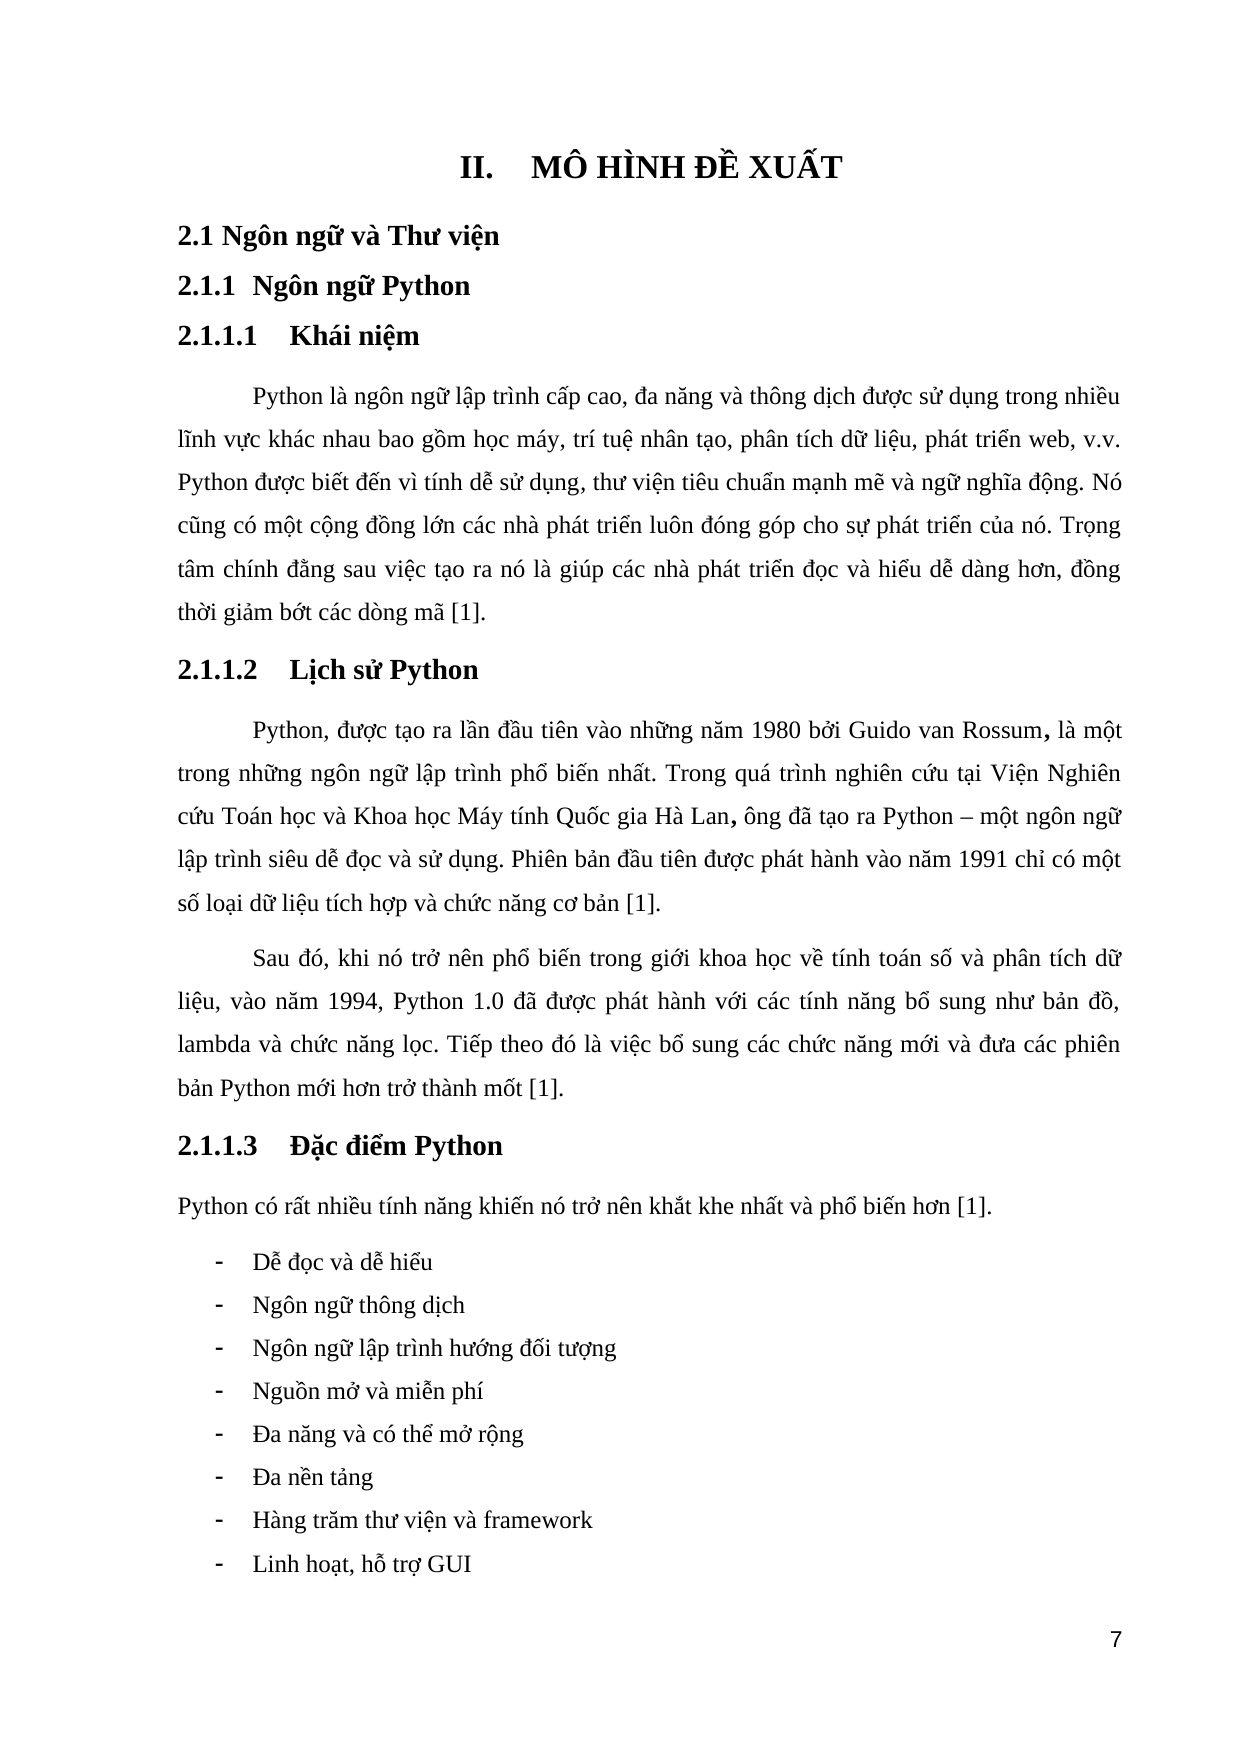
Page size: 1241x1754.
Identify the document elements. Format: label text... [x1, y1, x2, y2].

list Linh hoạt, hỗ trợ GUI [215, 1549, 1122, 1577]
list Dễ đọc và dễ hiểu [215, 1247, 1122, 1276]
list Đặc điểm Python [177, 1128, 1122, 1162]
text Python là ngôn ngữ lập trình cấp cao, đa năng và thông dịch được sử dụng trong nhiều lĩnh vực khác nhau bao gồm học máy, trí tuệ nhân tạo, phân tích dữ liệu, phát triển web, v.v. Python được biết đến vì tính dễ sử dụng, thư viện tiêu chuẩn mạnh mẽ và ngữ nghĩa động. Nó cũng có một cộng đồng lớn các nhà phát triển luôn đóng góp cho sự phát triển của nó. Trọng tâm chính đằng sau việc tạo ra nó là giúp các nhà phát triển đọc và hiểu dễ dàng hơn, đồng thời giảm bớt các dòng mã [1]. [177, 381, 1122, 626]
text Python có rất nhiều tính năng khiến nó trở nên khắt khe nhất và phổ biến hơn [1]. [177, 1191, 1122, 1220]
list Ngôn ngữ và Thư viện [177, 218, 1122, 251]
list Đa năng và có thể mở rộng [215, 1419, 1122, 1448]
list Ngôn ngữ Python [177, 268, 1122, 302]
text Sau đó, khi nó trở nên phổ biến trong giới khoa học về tính toán số và phân tích dữ liệu, vào năm 1994, Python 1.0 đã được phát hành với các tính năng bổ sung như bản đồ, lambda và chức năng lọc. Tiếp theo đó là việc bổ sung các chức năng mới và đưa các phiên bản Python mới hơn trở thành mốt [1]. [177, 943, 1122, 1101]
list MÔ HÌNH ĐỀ XUẤT [214, 148, 1122, 186]
text Python, được tạo ra lần đầu tiên vào những năm 1980 bởi Guido van Rossum, là một trong những ngôn ngữ lập trình phổ biến nhất. Trong quá trình nghiên cứu tại Viện Nghiên cứu Toán học và Khoa học Máy tính Quốc gia Hà Lan, ông đã tạo ra Python – một ngôn ngữ lập trình siêu dễ đọc và sử dụng. Phiên bản đầu tiên được phát hành vào năm 1991 chỉ có một số loại dữ liệu tích hợp và chức năng cơ bản [1]. [177, 715, 1122, 916]
list Khái niệm [177, 318, 1122, 352]
list Ngôn ngữ lập trình hướng đối tượng [215, 1333, 1122, 1362]
list Nguồn mở và miễn phí [215, 1376, 1122, 1405]
list Đa nền tảng [215, 1462, 1122, 1491]
list Ngôn ngữ thông dịch [215, 1290, 1122, 1319]
list Lịch sử Python [177, 652, 1122, 686]
list Hàng trăm thư viện và framework [215, 1506, 1122, 1534]
